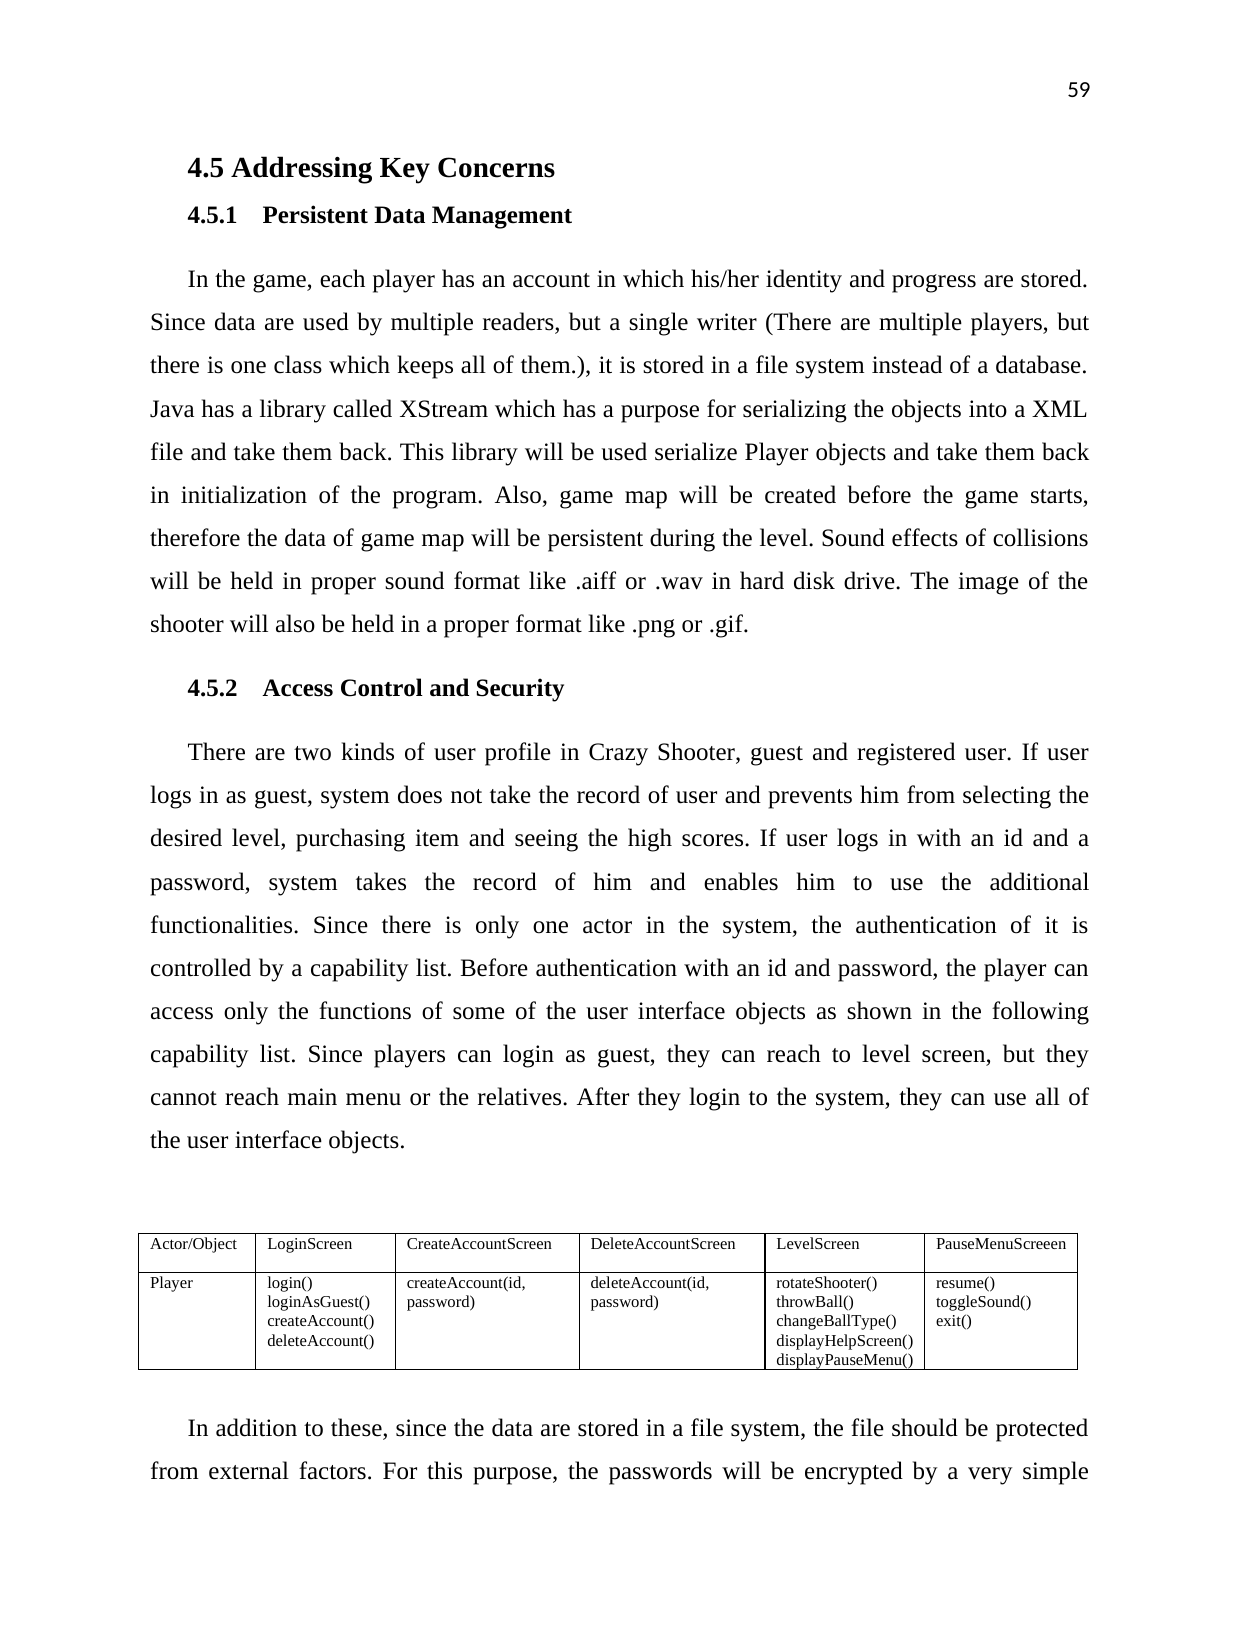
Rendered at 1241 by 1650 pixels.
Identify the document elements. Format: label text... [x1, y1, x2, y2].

table_header DeleteAccountScreen [580, 1234, 764, 1272]
table_header CreateAccountScreen [396, 1234, 579, 1272]
table_cell deleteAccount(id, password) [580, 1273, 764, 1369]
table_cell resume() toggleSound() exit() [925, 1273, 1077, 1369]
list Access Control and Security [187, 673, 1090, 702]
text In the game, each player has an account in which his/her identity and progress are stored. Since data are used by multiple readers, but a single writer (There are multiple players, but there is one class which keeps all of them.), it is stored in a file system instead of a database. Java has a library called XStream which has a purpose for serializing the objects into a XML file and take them back. This library will be used serialize Player objects and take them back in initialization of the program. Also, game map will be created before the game starts, therefore the data of game map will be persistent during the level. Sound effects of collisions will be held in proper sound format like .aiff or .wav in hard disk drive. The image of the shooter will also be held in a proper format like .png or .gif. [150, 264, 1090, 638]
table_header LevelScreen [766, 1234, 924, 1272]
text There are two kinds of user profile in Crazy Shooter, guest and registered user. If user logs in as guest, system does not take the record of user and prevents him from selecting the desired level, purchasing item and seeing the high scores. If user logs in with an id and a password, system takes the record of him and enables him to use the additional functionalities. Since there is only one actor in the system, the authentication of it is controlled by a capability list. Before authentication with an id and password, the player can access only the functions of some of the user interface objects as shown in the following capability list. Since players can login as guest, they can reach to level screen, but they cannot reach main menu or the relatives. After they login to the system, they can use all of the user interface objects. [150, 737, 1090, 1154]
table_header LoginScreen [256, 1234, 395, 1272]
table_cell login() loginAsGuest() createAccount() deleteAccount() [256, 1273, 395, 1369]
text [150, 1413, 1090, 1485]
table_header PauseMenuScreeen [925, 1234, 1077, 1272]
table_cell createAccount(id, password) [396, 1273, 579, 1369]
list Addressing Key Concerns [187, 150, 1090, 183]
table_cell Player [139, 1273, 255, 1369]
table_header Actor/Object [139, 1234, 255, 1272]
list Persistent Data Management [187, 200, 1090, 229]
table_cell rotateShooter() throwBall() changeBallType() displayHelpScreen() displayPauseMenu() [766, 1273, 924, 1369]
